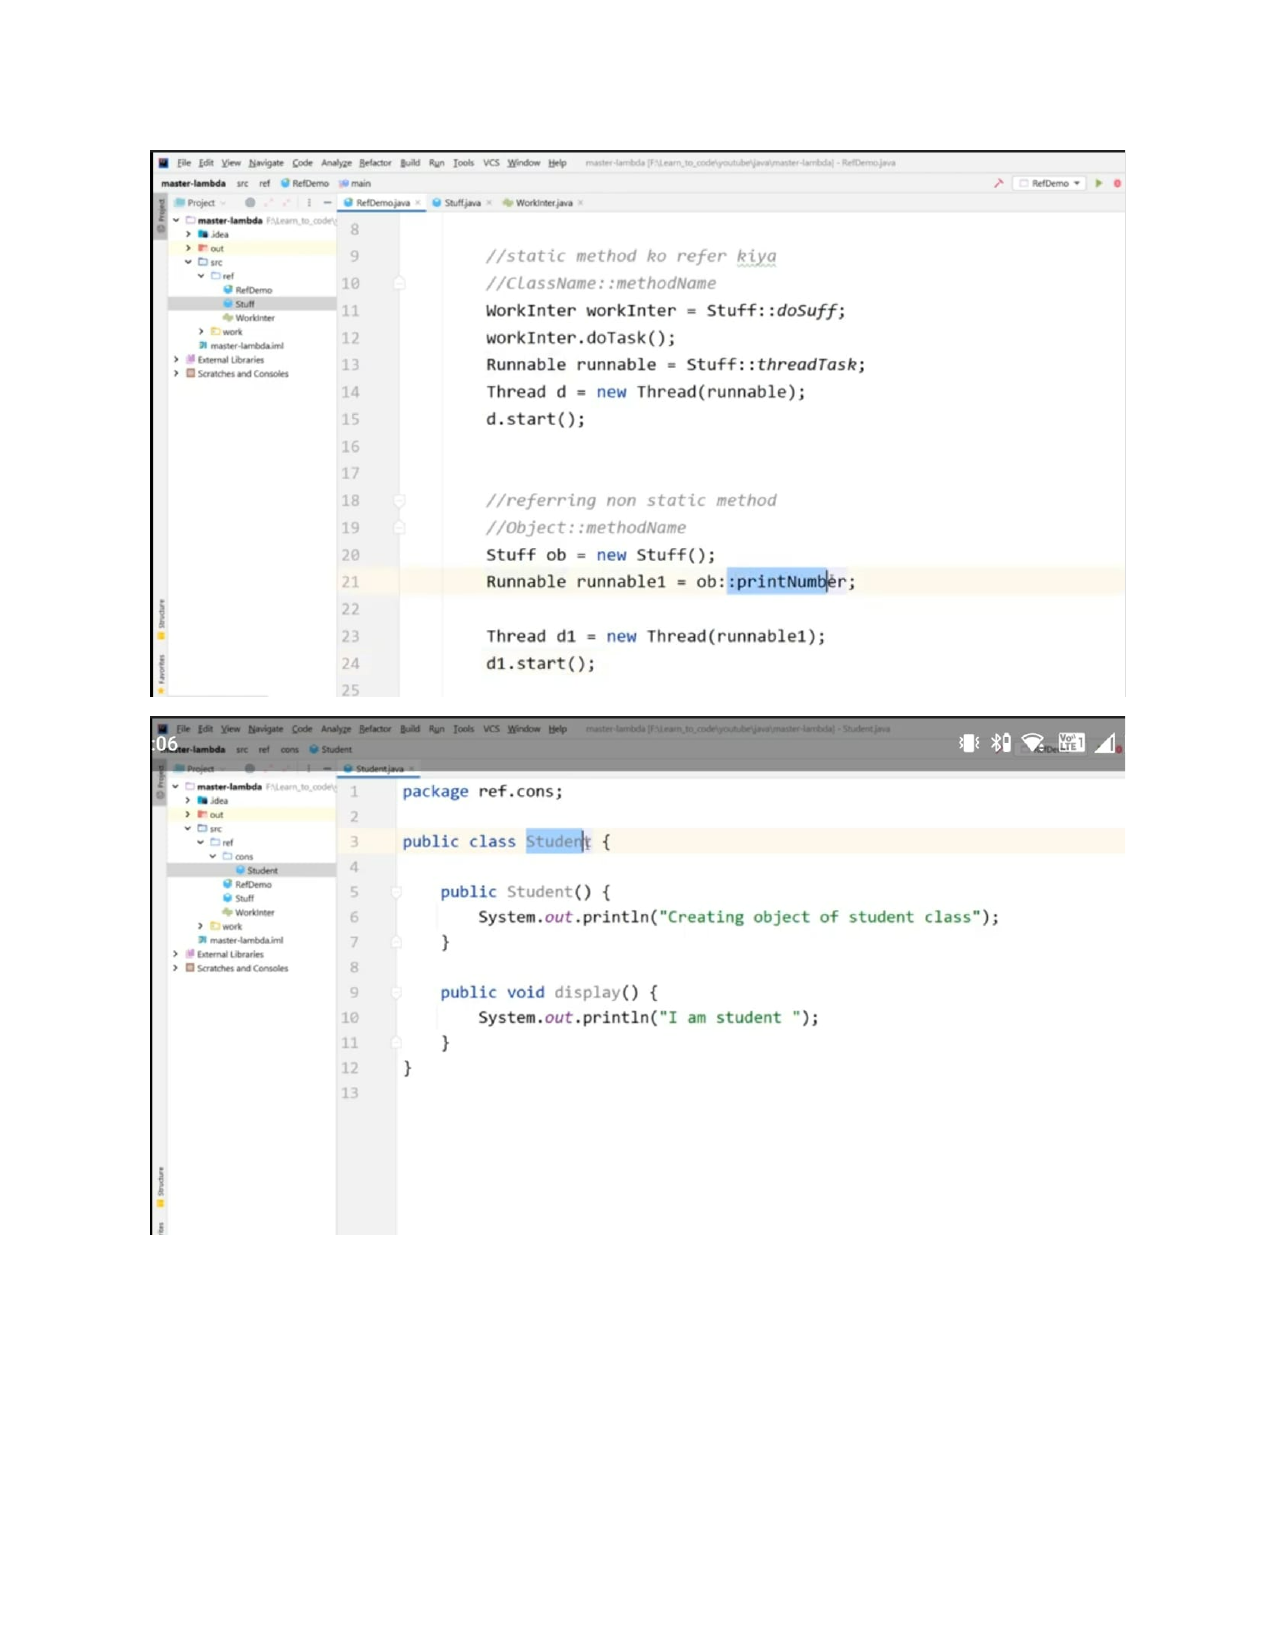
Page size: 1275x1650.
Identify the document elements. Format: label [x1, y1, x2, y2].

picture [150, 150, 1125, 697]
picture [150, 716, 1125, 1235]
